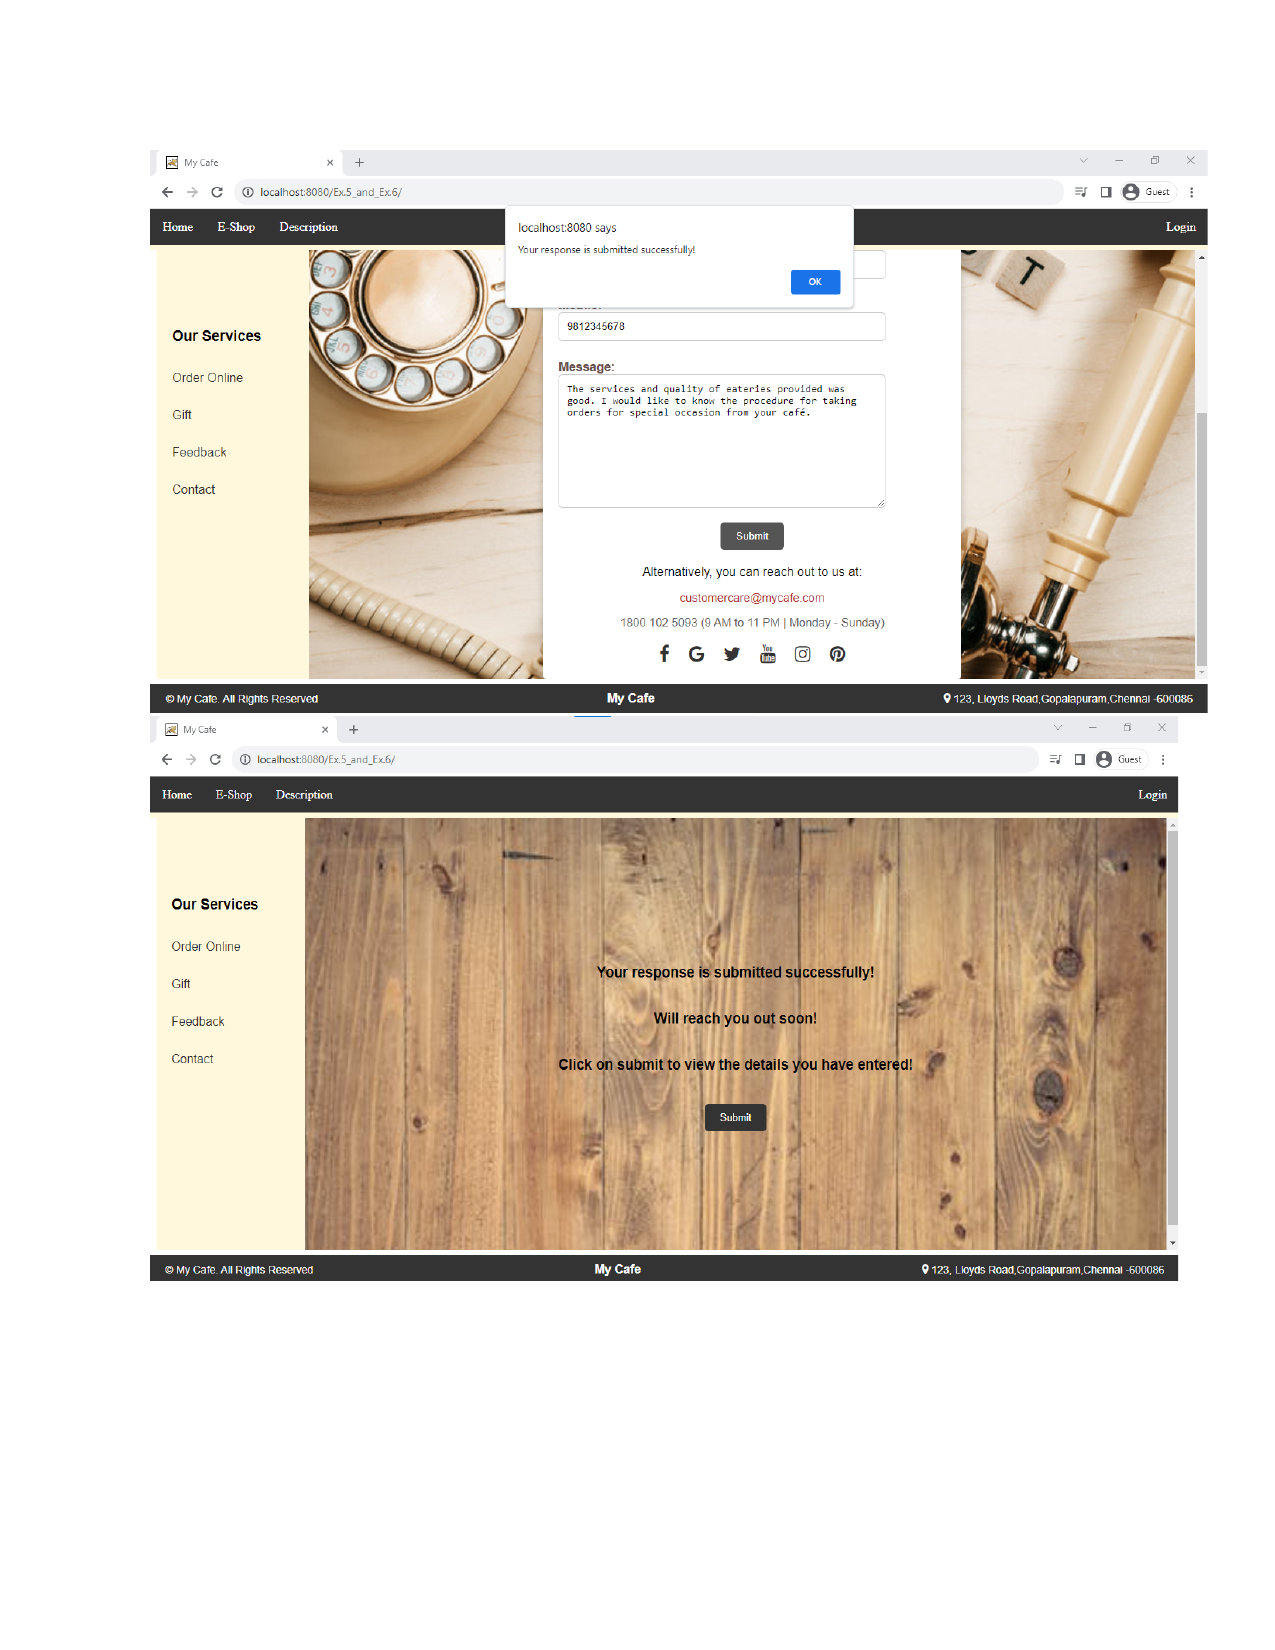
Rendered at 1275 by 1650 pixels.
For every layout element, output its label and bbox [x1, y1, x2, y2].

picture [150, 150, 1208, 713]
picture [150, 716, 1179, 1281]
